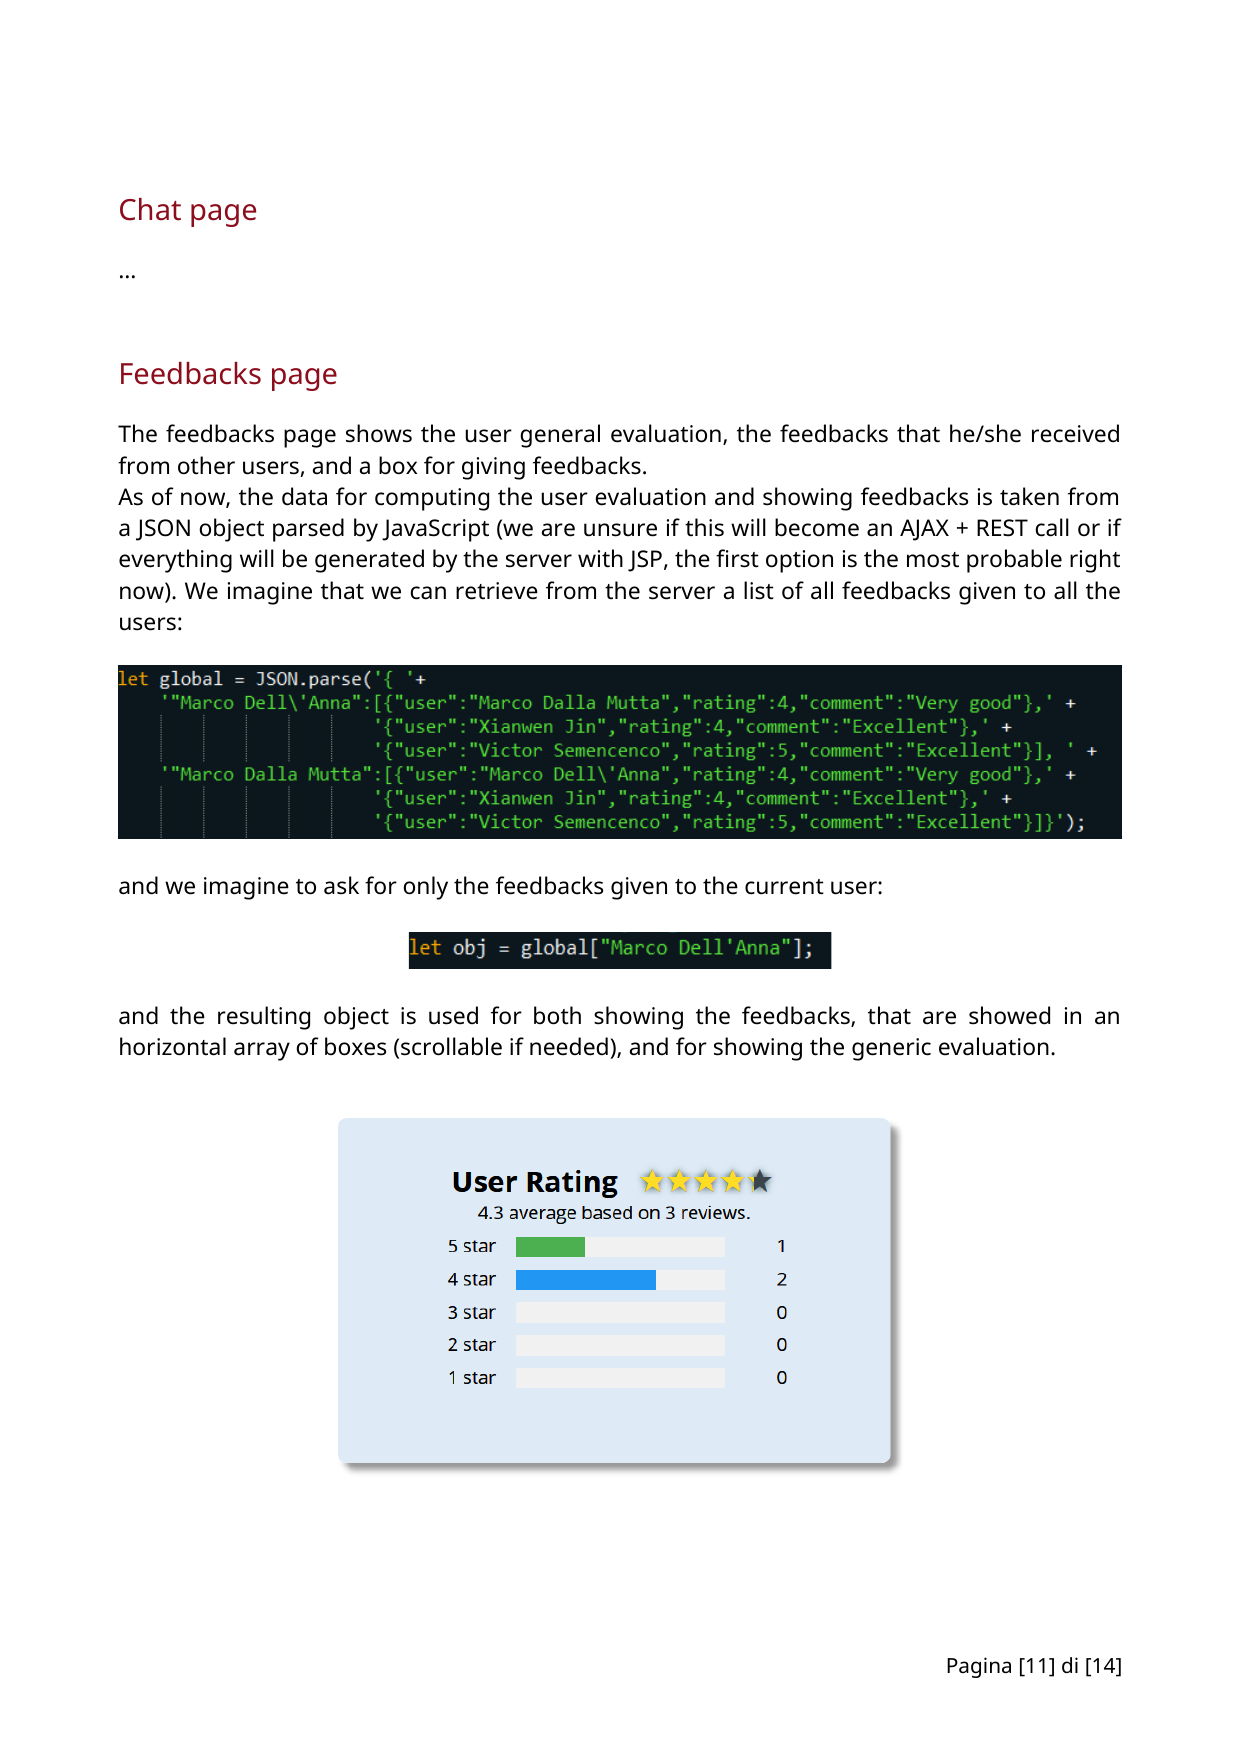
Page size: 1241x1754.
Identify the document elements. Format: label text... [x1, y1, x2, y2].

text … [118, 254, 1122, 285]
text and the resulting object is used for both showing the feedbacks, that are showed in an horizontal array of boxes (scrollable if needed), and for showing the generic evaluation. [118, 999, 1122, 1062]
text Feedbacks page [118, 354, 1122, 393]
picture [408, 932, 832, 969]
picture [292, 1093, 948, 1501]
picture [118, 665, 1122, 839]
text The feedbacks page shows the user general evaluation, the feedbacks that he/she received from other users, and a box for giving feedbacks. [118, 418, 1122, 481]
text Chat page [118, 189, 1122, 229]
text As of now, the data for computing the user evaluation and showing feedbacks is taken from a JSON object parsed by JavaScript (we are unsure if this will become an AJAX + REST call or if everything will be generated by the server with JSP, the first option is the most probable right now). We imagine that we can retrieve from the server a list of all feedbacks given to all the users: [118, 481, 1122, 637]
text and we imagine to ask for only the feedbacks given to the current user: [118, 869, 1122, 901]
